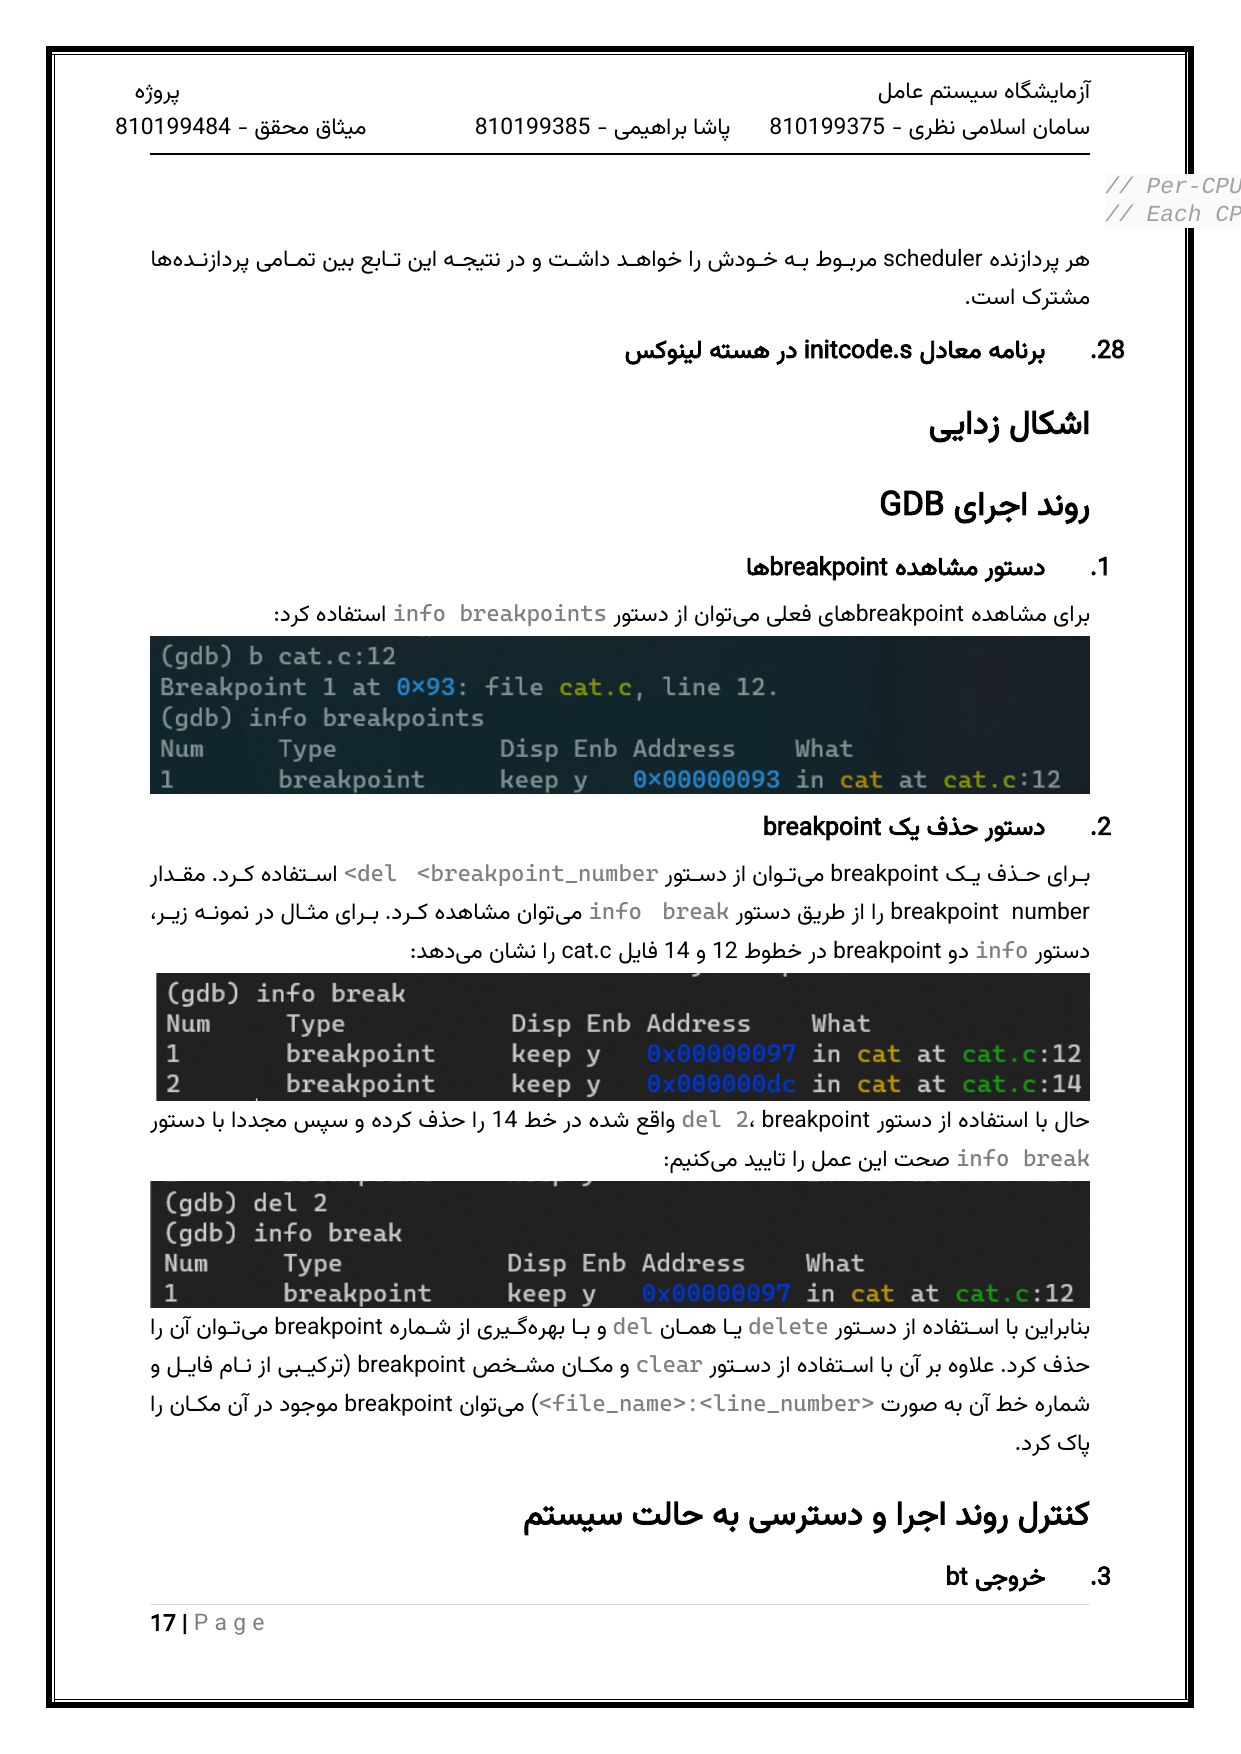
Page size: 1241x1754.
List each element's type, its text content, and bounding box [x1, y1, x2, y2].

subtitle کنترل روند اجرا و دسترسی به حالت سیستم [150, 1490, 1090, 1542]
text حال با استفاده از دستور del 2، breakpoint واقع شده در خط 14 را حذف کرده و سپس مجددا با دستور info break صحت این عمل را تایید می‌کنیم: [150, 1104, 1090, 1178]
text هر پردازنده scheduler مربوط به خودش را خواهد داشت و در نتیجه این تابع بین تمامی پردازنده‌ها مشترک است. [150, 242, 1090, 317]
picture [156, 973, 1090, 1101]
text برای حذف یک breakpoint می‌توان از دستور del <breakpoint_number> استفاده کرد. مقدار breakpoint number را از طریق دستور info break می‌توان مشاهده کرد. برای مثال در نمونه زیر، دستور info دو breakpoint در خطوط 12 و 14 فایل cat.c را نشان می‌دهد: [150, 857, 1090, 971]
subtitle دستور حذف یک breakpoint [150, 809, 1090, 848]
subtitle برنامه معادل initcode.s در هسته لینوکس [150, 332, 1090, 371]
picture [150, 636, 1090, 794]
picture [150, 1181, 1090, 1308]
text برای مشاهده breakpointهای فعلی می‌توان از دستور info breakpoints استفاده کرد: [150, 598, 1090, 634]
subtitle روند اجرای GDB [150, 481, 1090, 533]
subtitle خروجی bt [150, 1559, 1090, 1598]
text بنابراین با استفاده از دستور delete یا همان del و با بهره‌گیری از شماره breakpoint می‌توان آن را حذف کرد. علاوه بر آن با استفاده از دستور clear و مکان مشخص breakpoint (ترکیبی از نام فایل و شماره خط آن به صورت <file_name>:<line_number>) می‌توان breakpoint موجود در آن مکان را پاک کرد. [150, 1311, 1090, 1462]
subtitle اشکال زدایی [150, 399, 1090, 451]
subtitle دستور مشاهده breakpointها [150, 549, 1090, 588]
